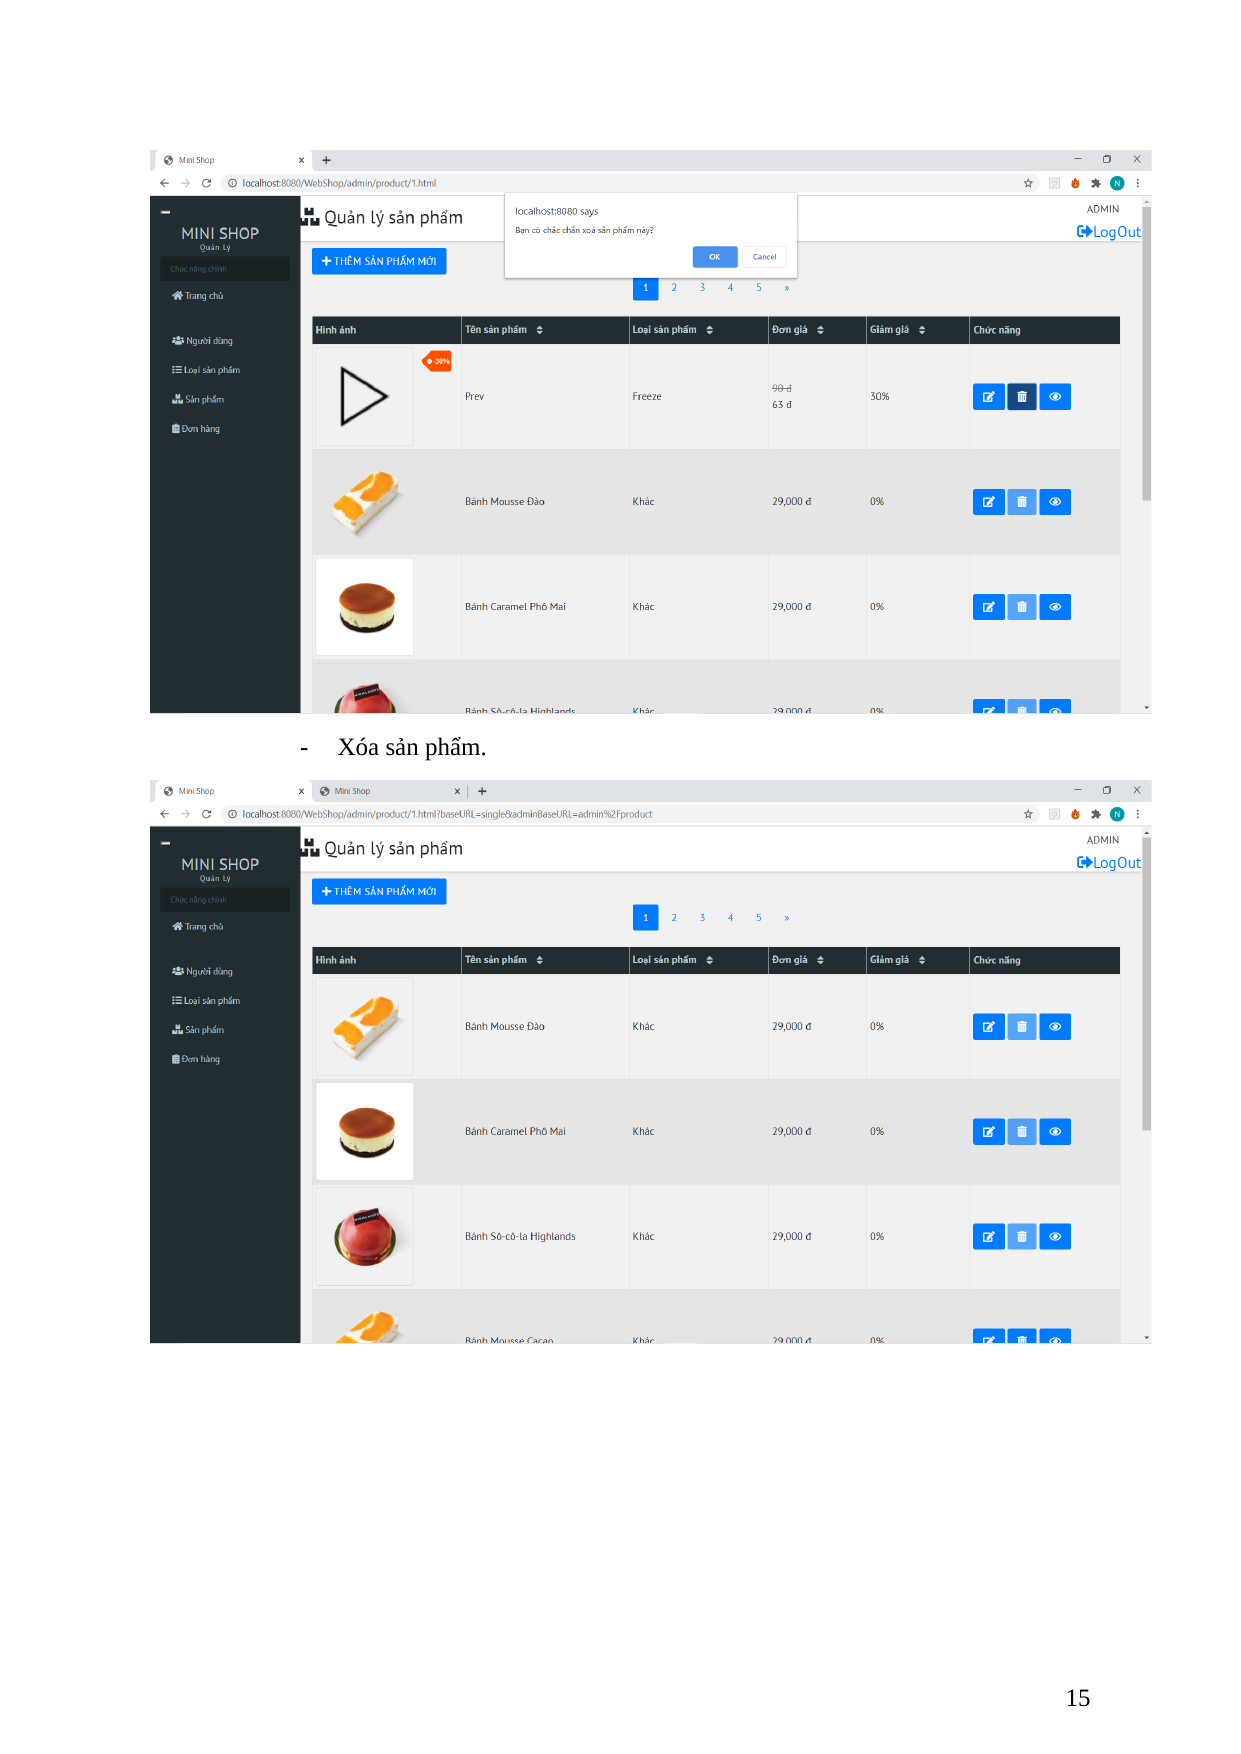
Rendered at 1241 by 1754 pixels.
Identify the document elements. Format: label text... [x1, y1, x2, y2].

picture [150, 150, 1152, 714]
list Xóa sản phẩm. [300, 732, 1151, 761]
picture [150, 780, 1152, 1344]
